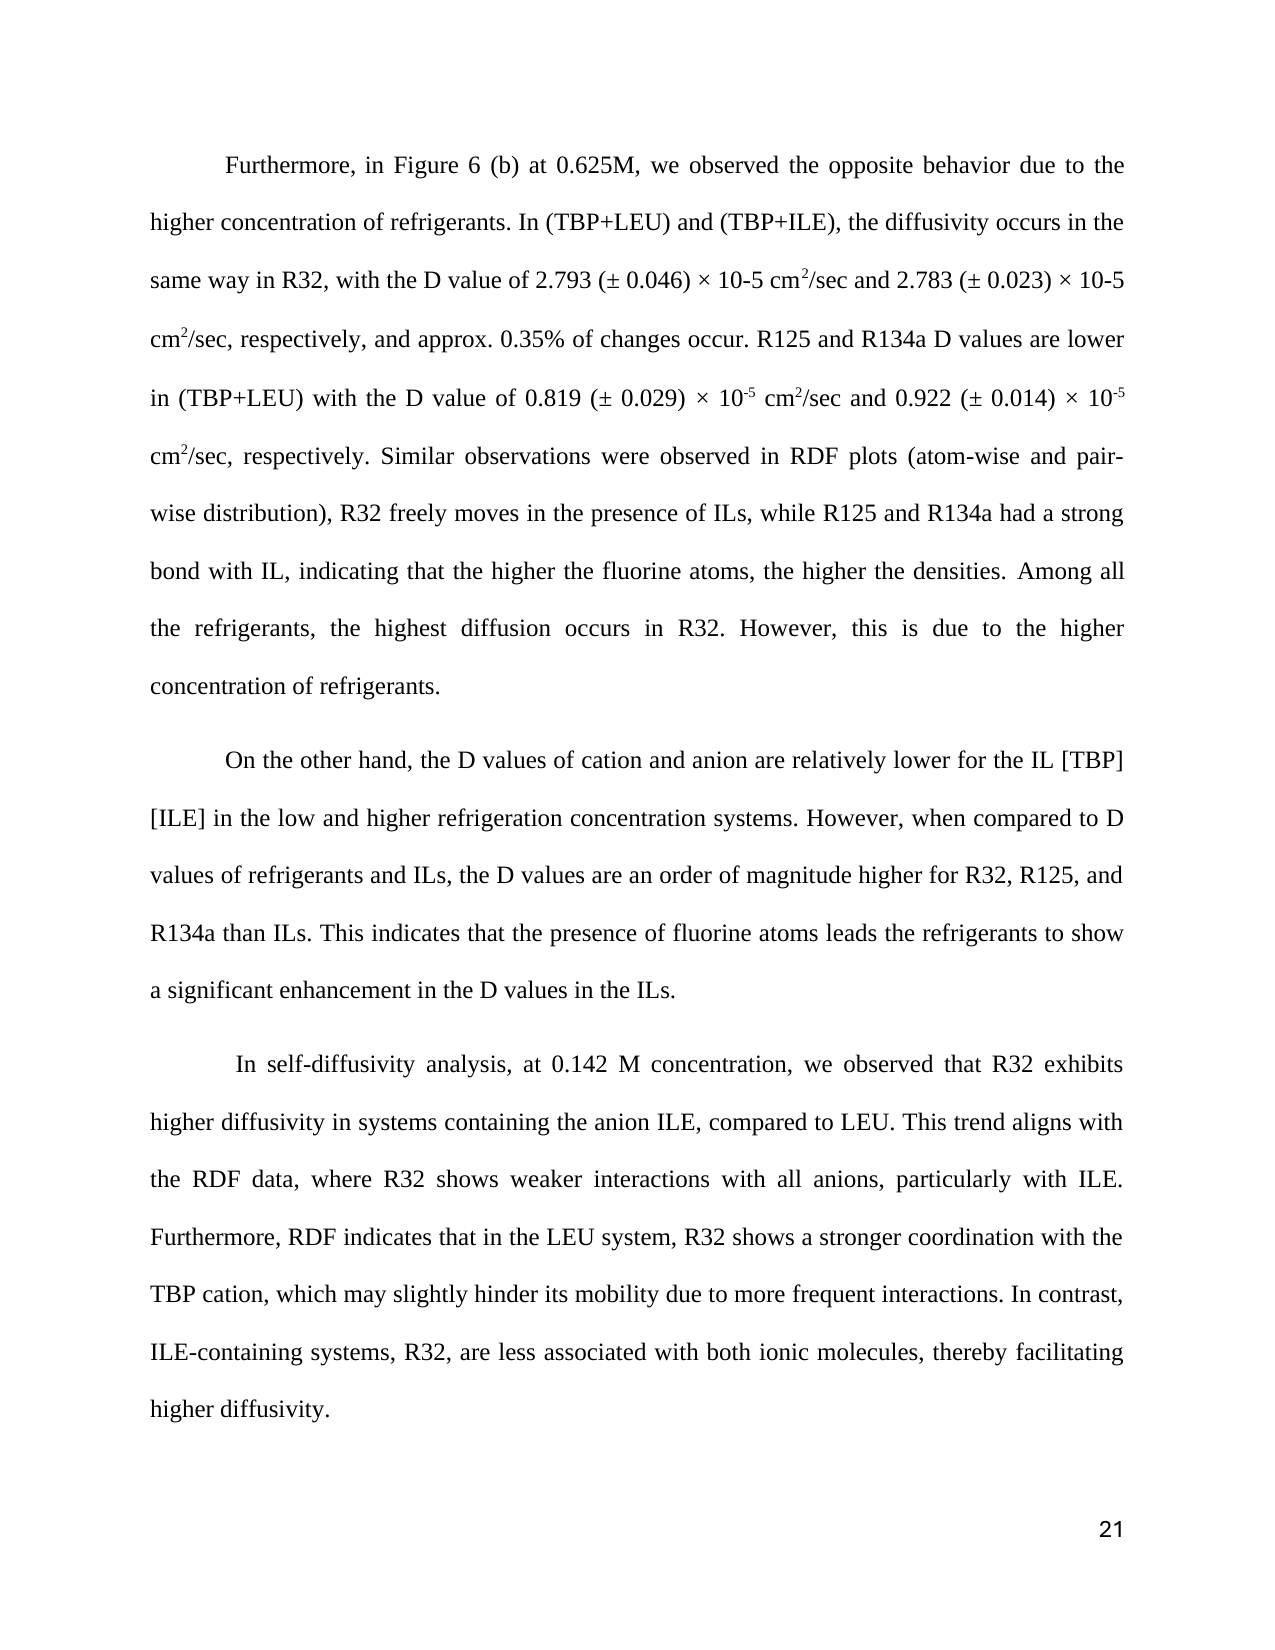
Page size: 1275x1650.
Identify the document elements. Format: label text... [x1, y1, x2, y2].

text In self-diffusivity analysis, at 0.142 M concentration, we observed that R32 exhibits higher diffusivity in systems containing the anion ILE, compared to LEU. This trend aligns with the RDF data, where R32 shows weaker interactions with all anions, particularly with ILE. Furthermore, RDF indicates that in the LEU system, R32 shows a stronger coordination with the TBP cation, which may slightly hinder its mobility due to more frequent interactions. In contrast, ILE-containing systems, R32, are less associated with both ionic molecules, thereby facilitating higher diffusivity. [150, 1049, 1125, 1423]
text On the other hand, the D values of cation and anion are relatively lower for the IL [TBP][ILE] in the low and higher refrigeration concentration systems. However, when compared to D values of refrigerants and ILs, the D values are an order of magnitude higher for R32, R125, and R134a than ILs. This indicates that the presence of fluorine atoms leads the refrigerants to show a significant enhancement in the D values in the ILs. [150, 745, 1125, 1004]
text Furthermore, in Figure 6 (b) at 0.625M, we observed the opposite behavior due to the higher concentration of refrigerants. In (TBP+LEU) and (TBP+ILE), the diffusivity occurs in the same way in R32, with the D value of 2.793 (± 0.046) × 10-5 cm2/sec and 2.783 (± 0.023) × 10-5 cm2/sec, respectively, and approx. 0.35% of changes occur. R125 and R134a D values are lower in (TBP+LEU) with the D value of 0.819 (± 0.029) × 10-5 cm2/sec and 0.922 (± 0.014) × 10-5 cm2/sec, respectively. Similar observations were observed in RDF plots (atom-wise and pair-wise distribution), R32 freely moves in the presence of ILs, while R125 and R134a had a strong bond with IL, indicating that the higher the fluorine atoms, the higher the densities. Among all the refrigerants, the highest diffusion occurs in R32. However, this is due to the higher concentration of refrigerants. [150, 150, 1125, 700]
